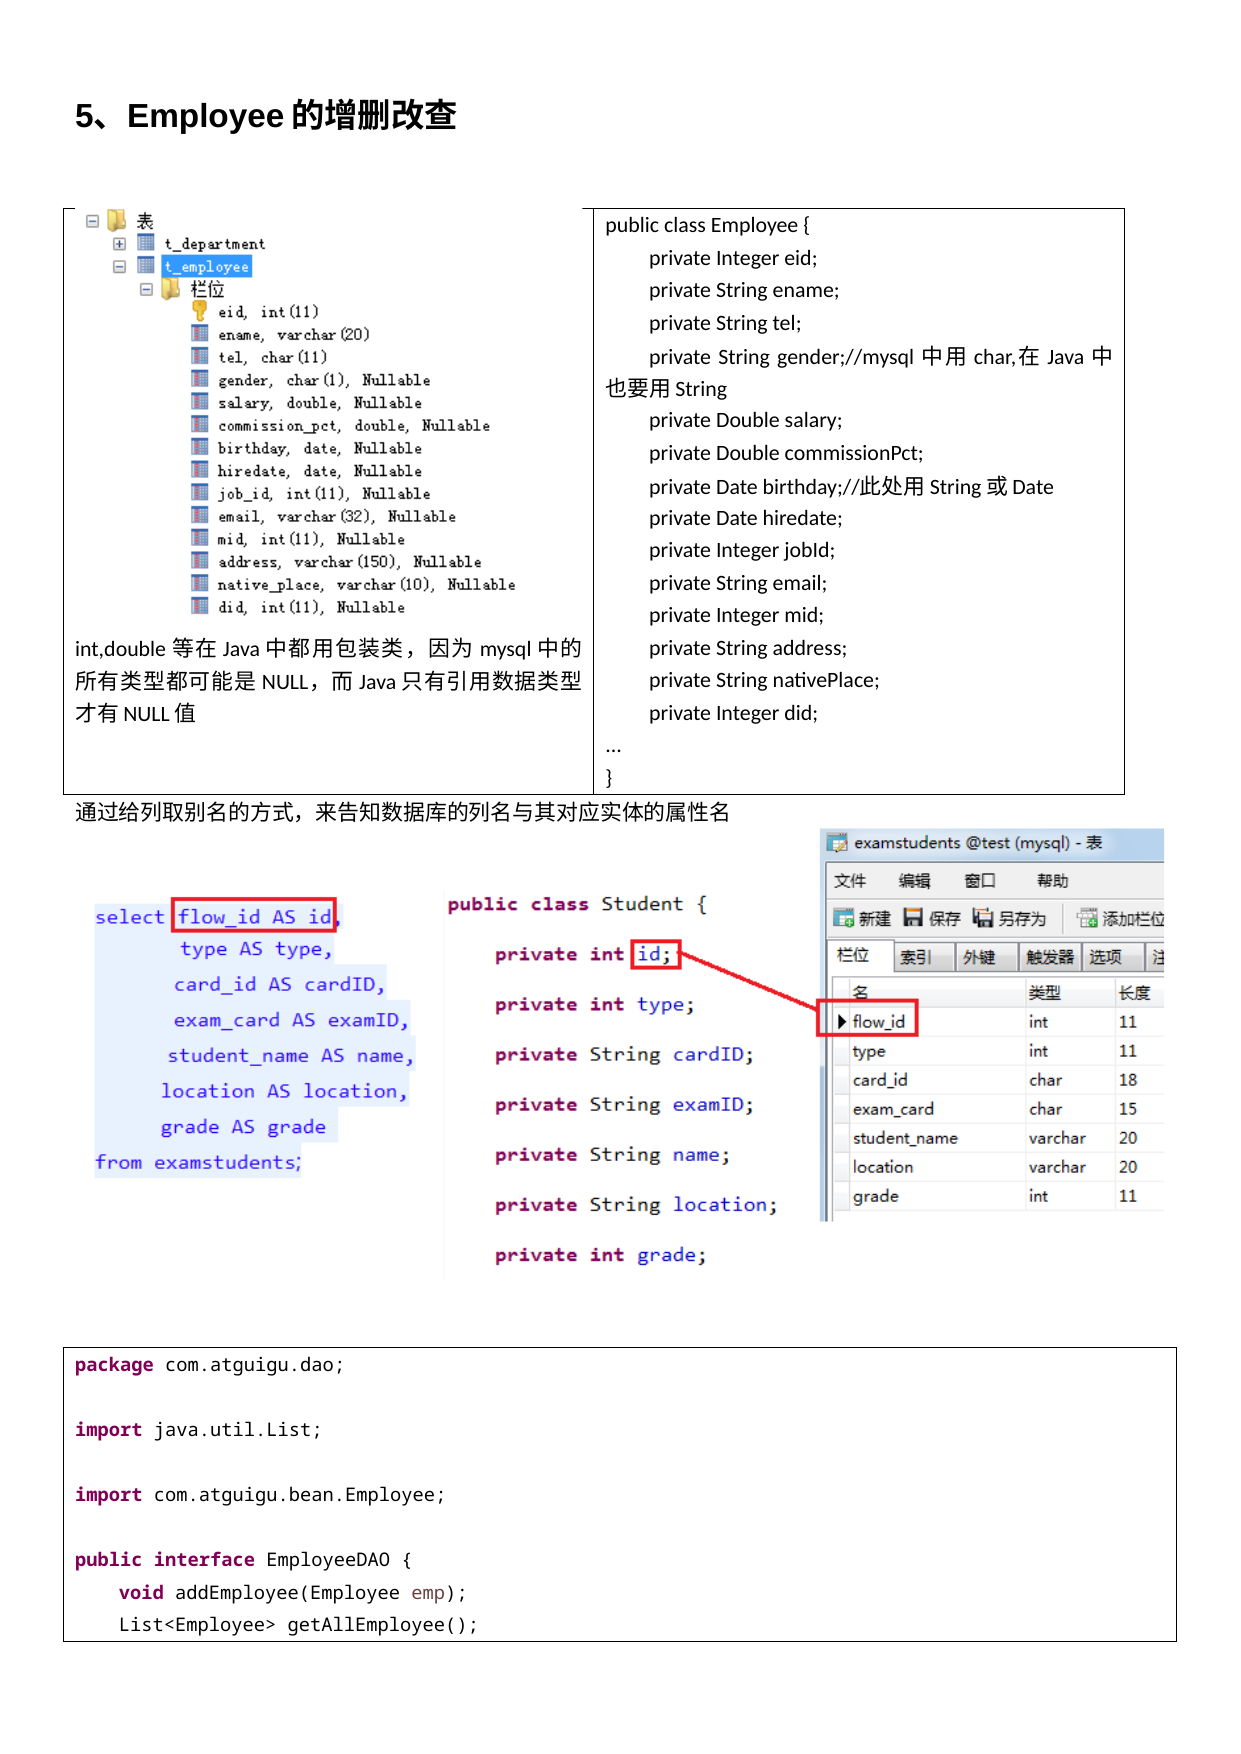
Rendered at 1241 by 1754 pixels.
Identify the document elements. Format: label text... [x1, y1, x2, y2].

text 通过给列取别名的方式，来告知数据库的列名与其对应实体的属性名 [75, 794, 1165, 827]
picture [75, 827, 1165, 1285]
table_header int,double等在Java中都用包装类，因为mysql中的所有类型都可能是NULL，而Java只有引用数据类型才有NULL值 [64, 209, 593, 793]
table_header public class Employee { private Integer eid; private String ename; private String tel; private String gender;//mysql中用char,在Java中也要用String private Double salary; private Double commissionPct; private Date birthday;//此处用String或Date private Date hiredate; private Integer jobId; private String email; private Integer mid; private String address; private String nativePlace; private Integer did; ... } [594, 209, 1124, 793]
subtitle 5、Employee的增删改查 [75, 81, 1165, 146]
picture [75, 208, 583, 617]
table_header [64, 1348, 1176, 1641]
